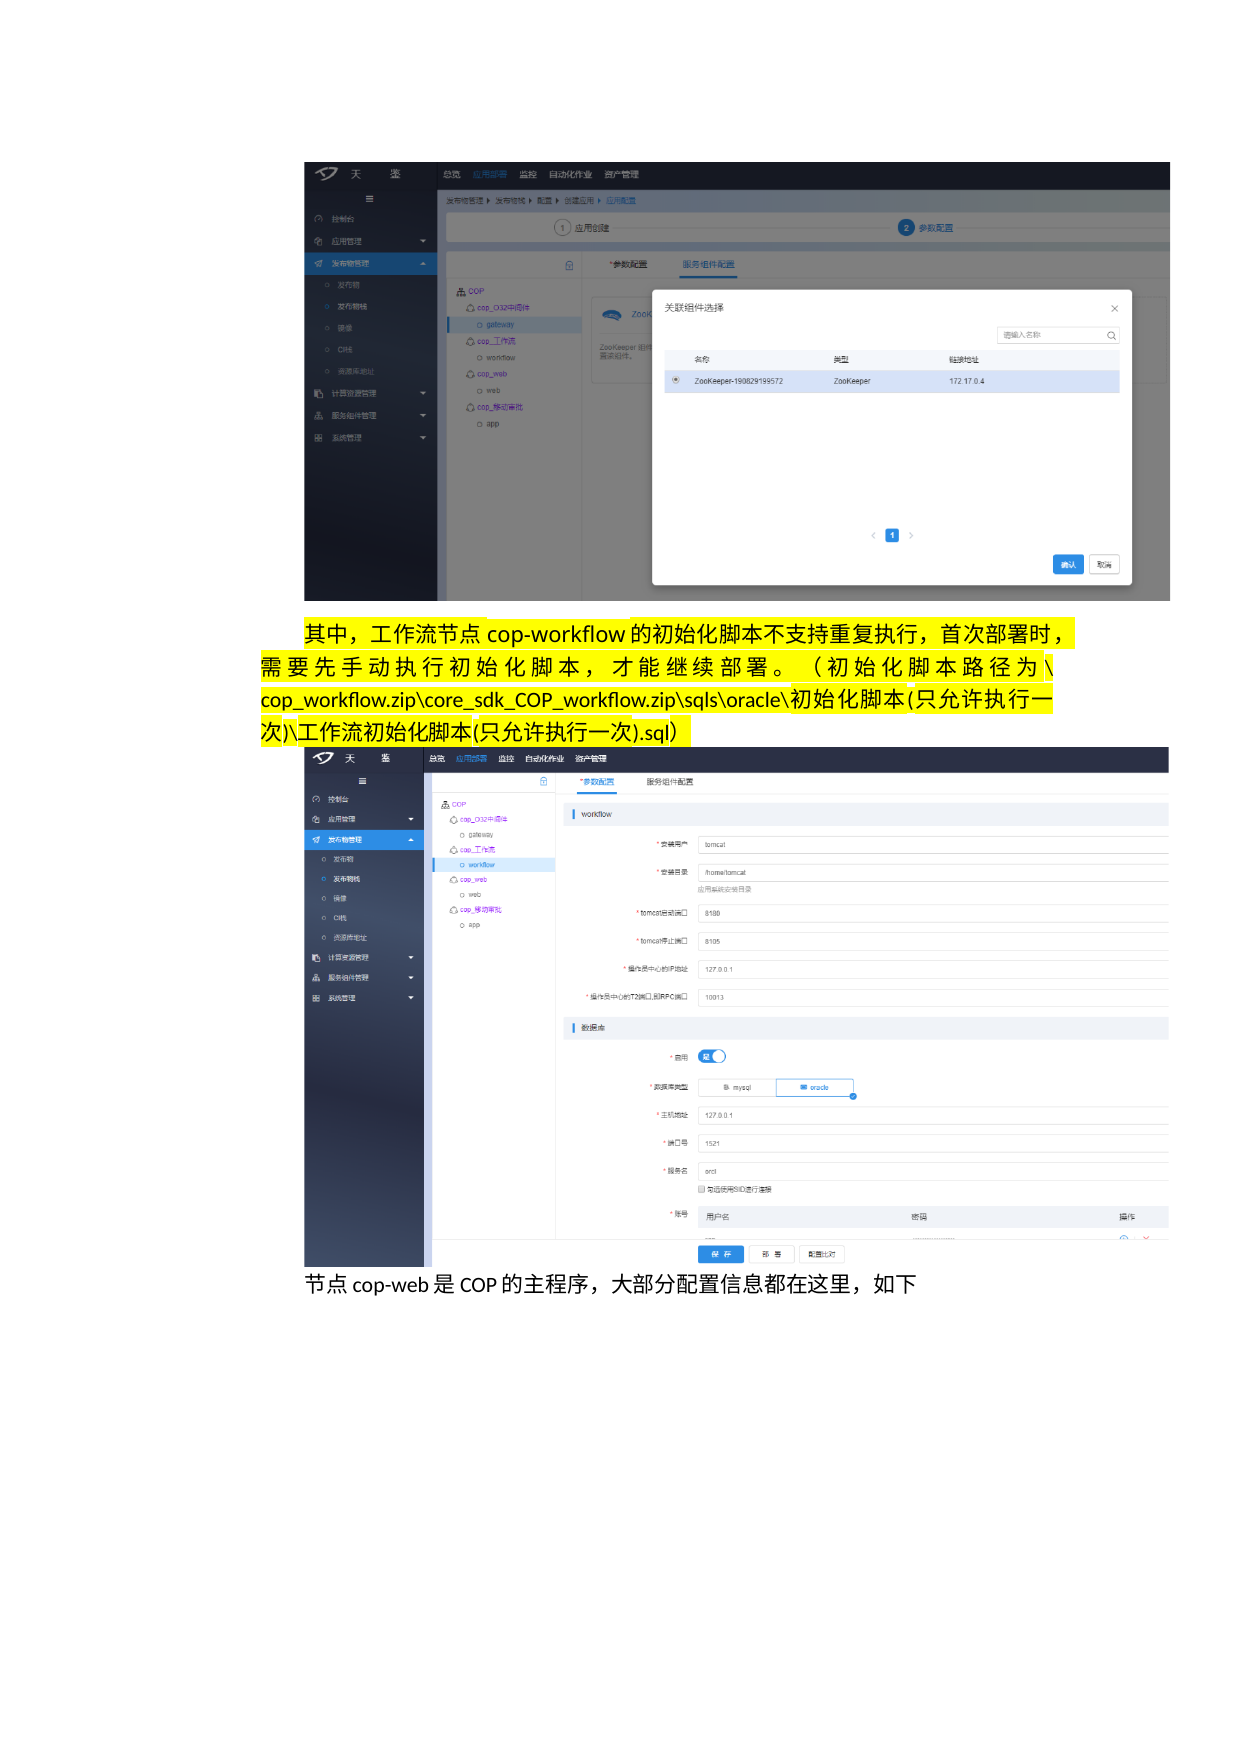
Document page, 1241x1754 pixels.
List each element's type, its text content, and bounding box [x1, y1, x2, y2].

picture [304, 162, 1171, 601]
list 其中，工作流节点cop-workflow的初始化脚本不支持重复执行，首次部署时，需要先手动执行初始化脚本，才能继续部署。（初始化脚本路径为\cop_workflow.zip\core_sdk_COP_workflow.zip\sqls\oracle\初始化脚本(只允许执行一次)\工作流初始化脚本(只允许执行一次).sql） [261, 713, 1053, 747]
list 节点cop-web是COP的主程序，大部分配置信息都在这里，如下 [261, 1267, 1053, 1299]
list 其中，工作流节点cop-workflow的初始化脚本不支持重复执行，首次部署时，需要先手动执行初始化脚本，才能继续部署。（初始化脚本路径为\cop_workflow.zip\core_sdk_COP_workflow.zip\sqls\oracle\初始化脚本(只允许执行一次)\工作流初始化脚本(只允许执行一次).sql） [261, 661, 1053, 687]
picture [304, 747, 1169, 1267]
list 其中，工作流节点cop-workflow的初始化脚本不支持重复执行，首次部署时，需要先手动执行初始化脚本，才能继续部署。（初始化脚本路径为\cop_workflow.zip\core_sdk_COP_workflow.zip\sqls\oracle\初始化脚本(只允许执行一次)\工作流初始化脚本(只允许执行一次).sql） [261, 617, 1053, 660]
